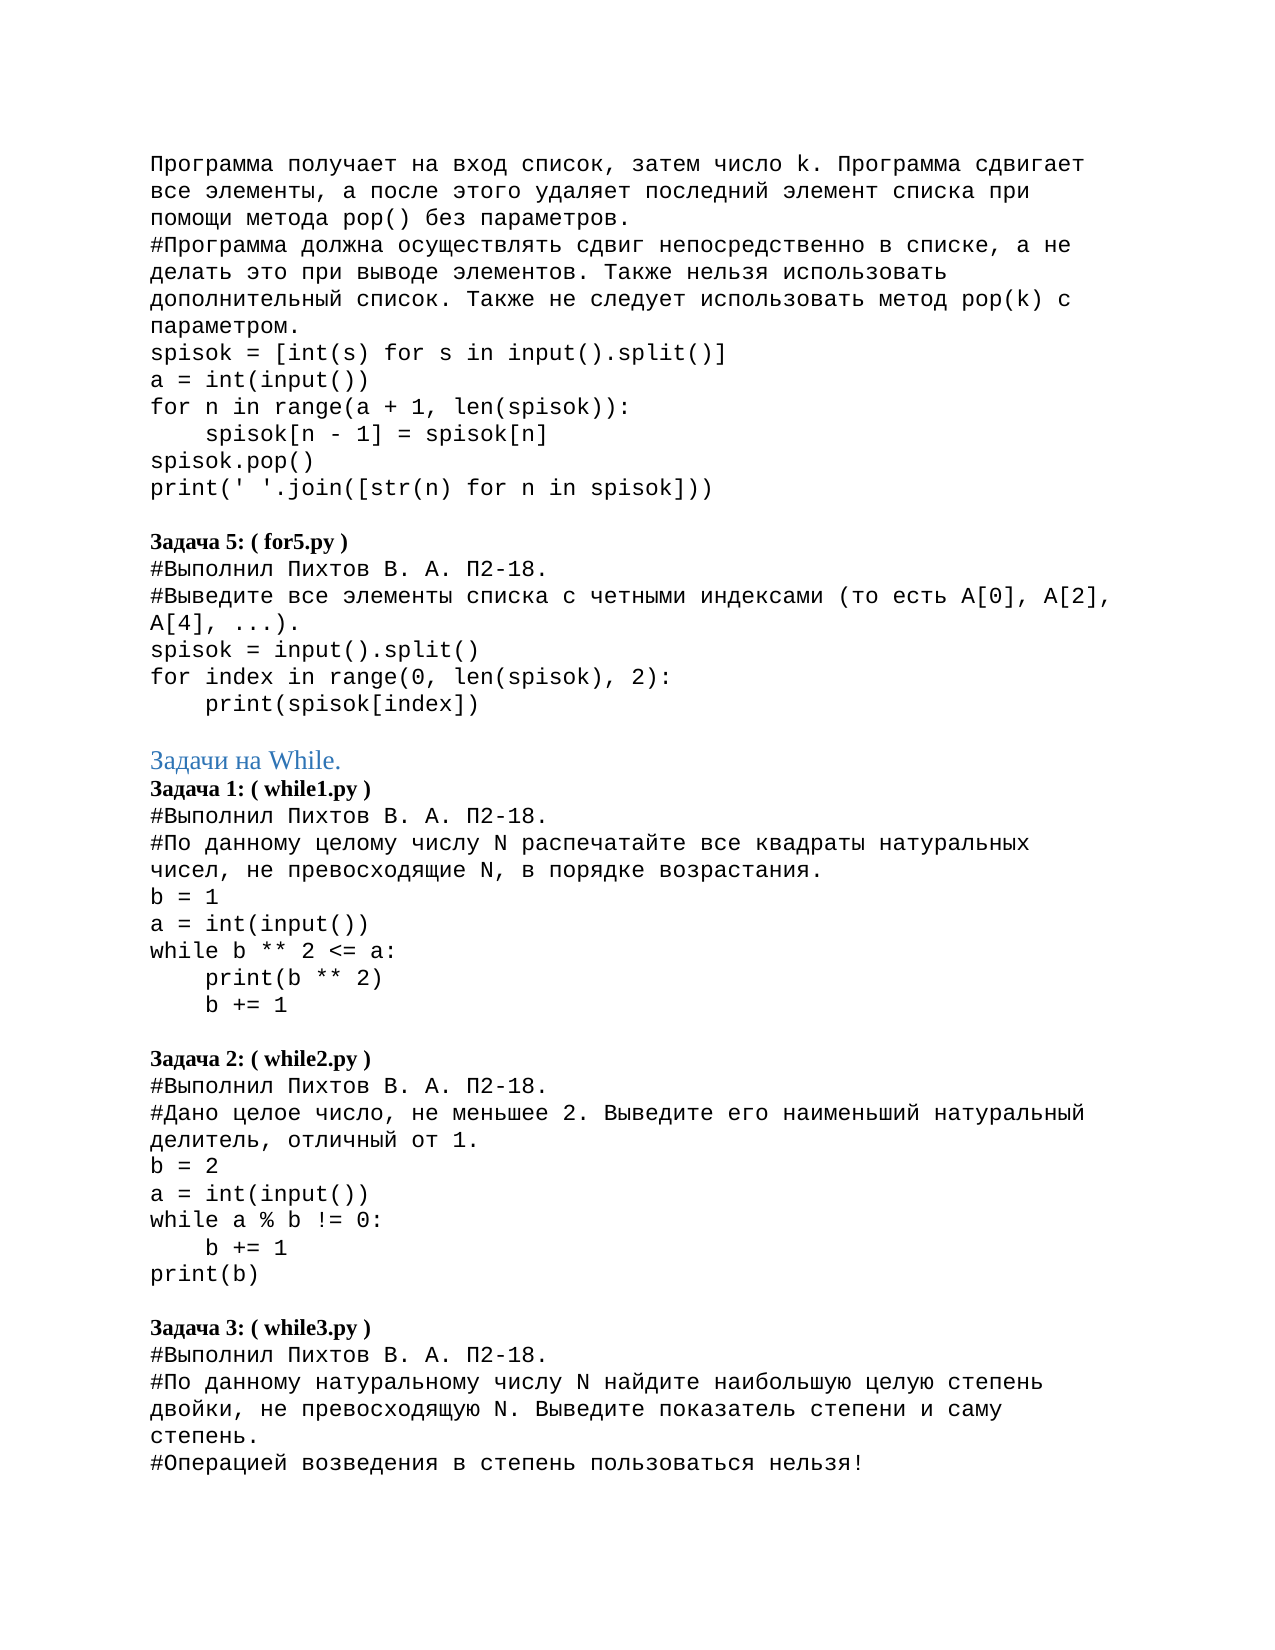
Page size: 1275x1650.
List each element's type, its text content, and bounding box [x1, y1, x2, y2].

text print(b) [150, 1260, 1125, 1287]
text Задача 2: ( while2.py ) [150, 1044, 1125, 1071]
text #Операцией возведения в степень пользоваться нельзя! [150, 1449, 1125, 1476]
text print(' '.join([str(n) for n in spisok])) [150, 474, 1125, 501]
text #Выведите все элементы списка с четными индексами (то есть A[0], A[2], A[4], ...). [150, 582, 1125, 636]
text b += 1 [150, 1233, 1125, 1260]
text a = int(input()) [150, 909, 1125, 937]
text #Выполнил Пихтов В. А. П2-18. [150, 802, 1125, 829]
text b = 2 [150, 1152, 1125, 1179]
text #Выполнил Пихтов В. А. П2-18. [150, 1341, 1125, 1368]
text b = 1 [150, 883, 1125, 909]
text print(b ** 2) [150, 963, 1125, 991]
text spisok.pop() [150, 447, 1125, 474]
text spisok[n - 1] = spisok[n] [150, 420, 1125, 447]
text for index in range(0, len(spisok), 2): [150, 663, 1125, 689]
text #Дано целое число, не меньшее 2. Выведите его наименьший натуральный делитель, отличный от 1. [150, 1098, 1125, 1152]
text print(spisok[index]) [150, 689, 1125, 717]
text #Программа должна осуществлять сдвиг непосредственно в списке, а не делать это при выводе элементов. Также нельзя использовать дополнительный список. Также не следует использовать метод pop(k) с параметром. [150, 231, 1125, 339]
text b += 1 [150, 991, 1125, 1017]
text Программа получает на вход список, затем число k. Программа сдвигает все элементы, а после этого удаляет последний элемент списка при помощи метода pop() без параметров. [150, 150, 1125, 231]
text Задача 1: ( while1.py ) [150, 775, 1125, 802]
text Задача 3: ( while3.py ) [150, 1314, 1125, 1341]
text spisok = [int(s) for s in input().split()] [150, 339, 1125, 366]
text #По данному натуральному числу N найдите наибольшую целую степень двойки, не превосходящую N. Выведите показатель степени и саму степень. [150, 1368, 1125, 1449]
text #Выполнил Пихтов В. А. П2-18. [150, 1071, 1125, 1098]
text Задача 5: ( for5.py ) [150, 528, 1125, 555]
text spisok = input().split() [150, 636, 1125, 663]
text #По данному целому числу N распечатайте все квадраты натуральных чисел, не превосходящие N, в порядке возрастания. [150, 829, 1125, 883]
text a = int(input()) [150, 366, 1125, 393]
text while a % b != 0: [150, 1206, 1125, 1233]
text #Выполнил Пихтов В. А. П2-18. [150, 555, 1125, 582]
text while b ** 2 <= a: [150, 937, 1125, 963]
text Задачи на While. [150, 748, 1125, 775]
text for n in range(a + 1, len(spisok)): [150, 393, 1125, 420]
text a = int(input()) [150, 1179, 1125, 1206]
